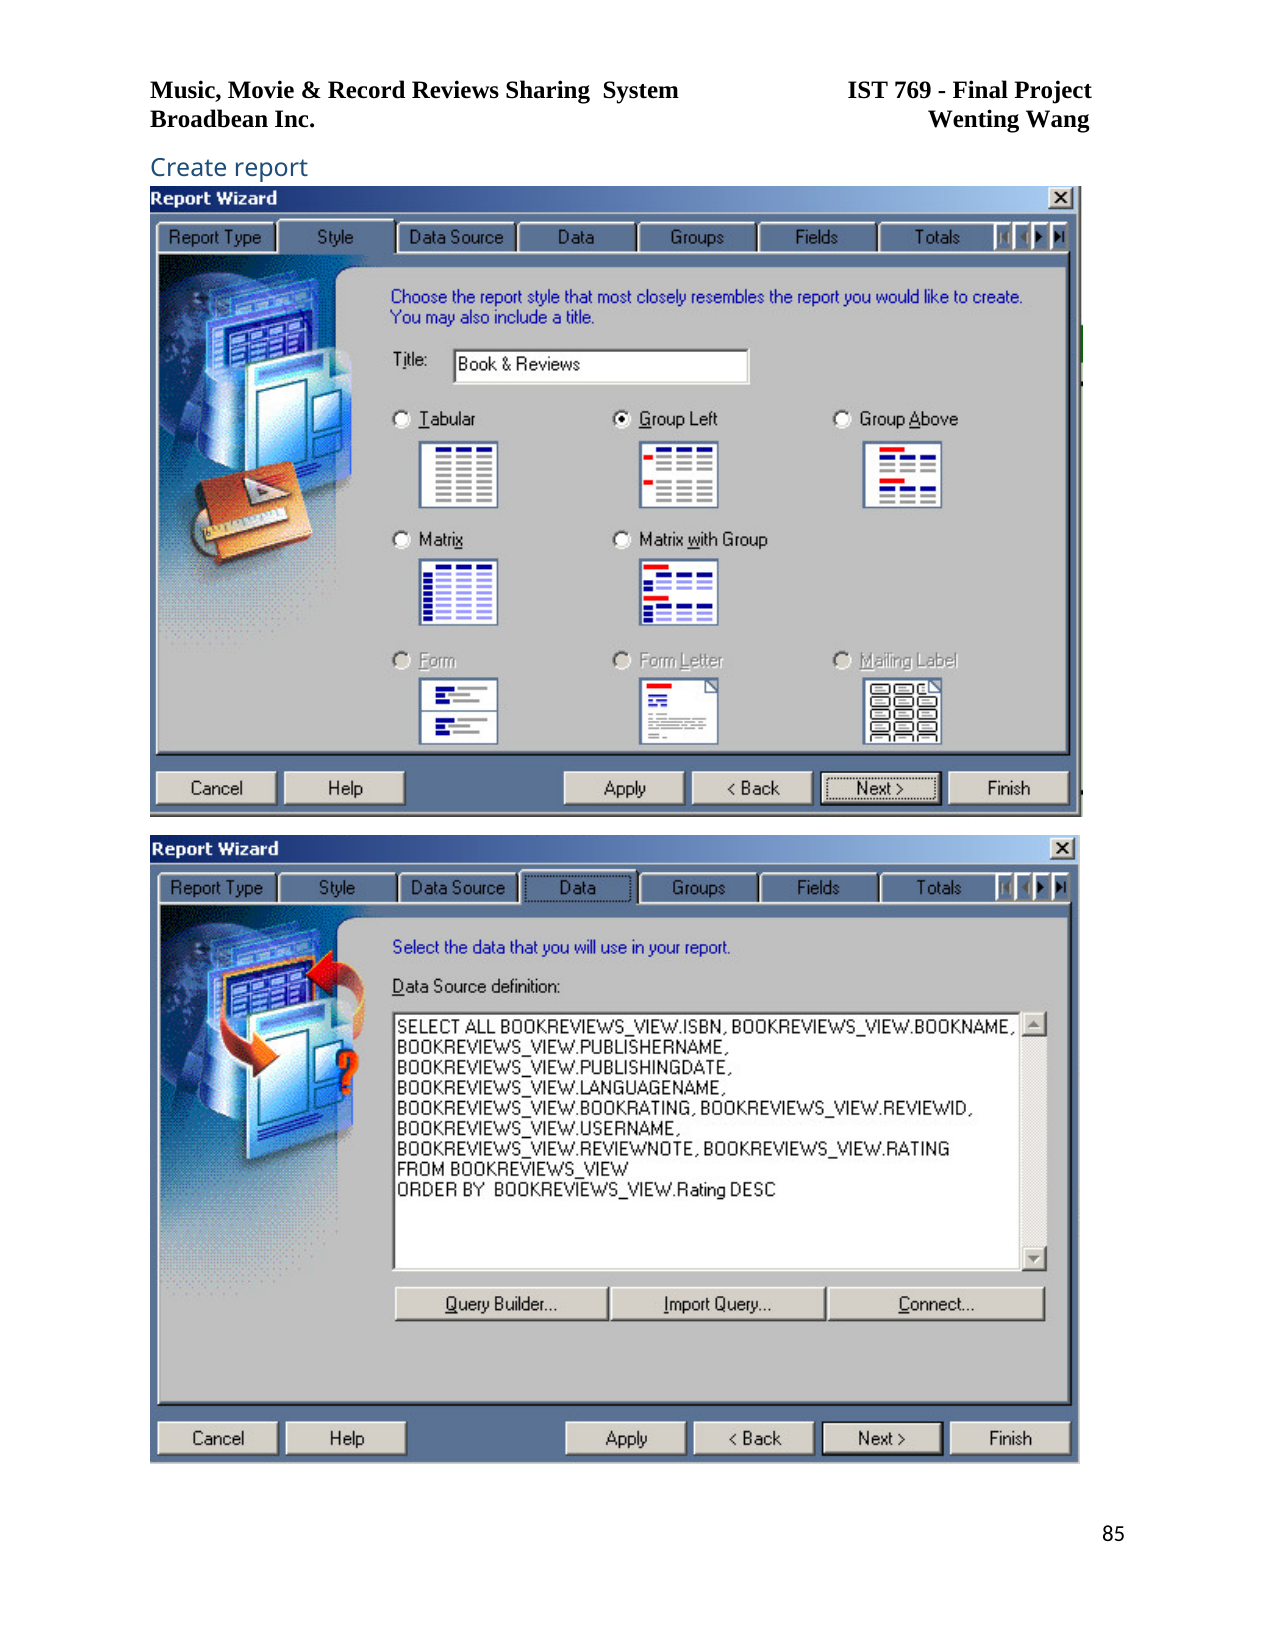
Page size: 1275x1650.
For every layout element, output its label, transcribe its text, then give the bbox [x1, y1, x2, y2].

picture [150, 186, 1083, 817]
subtitle Create report [150, 150, 1125, 184]
picture [150, 835, 1080, 1464]
